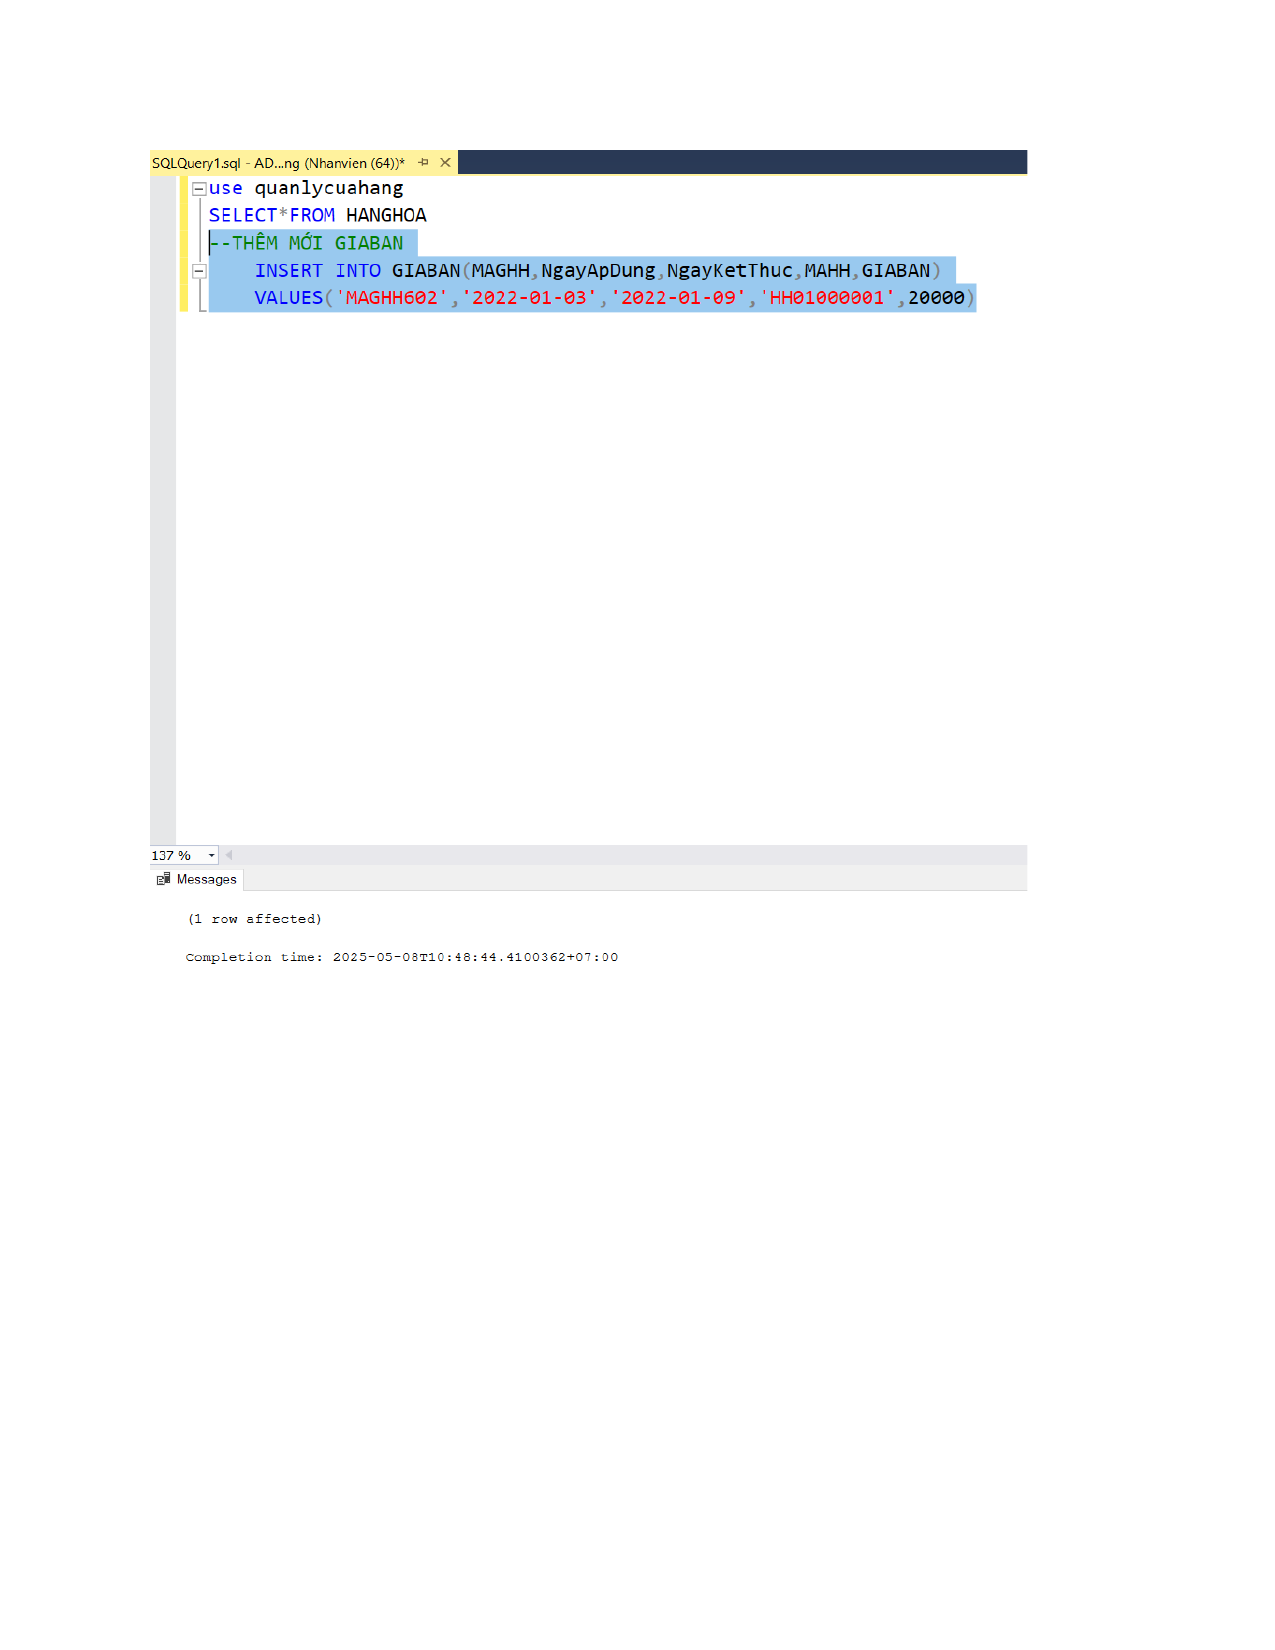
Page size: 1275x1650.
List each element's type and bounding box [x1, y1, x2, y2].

picture [150, 150, 1028, 970]
